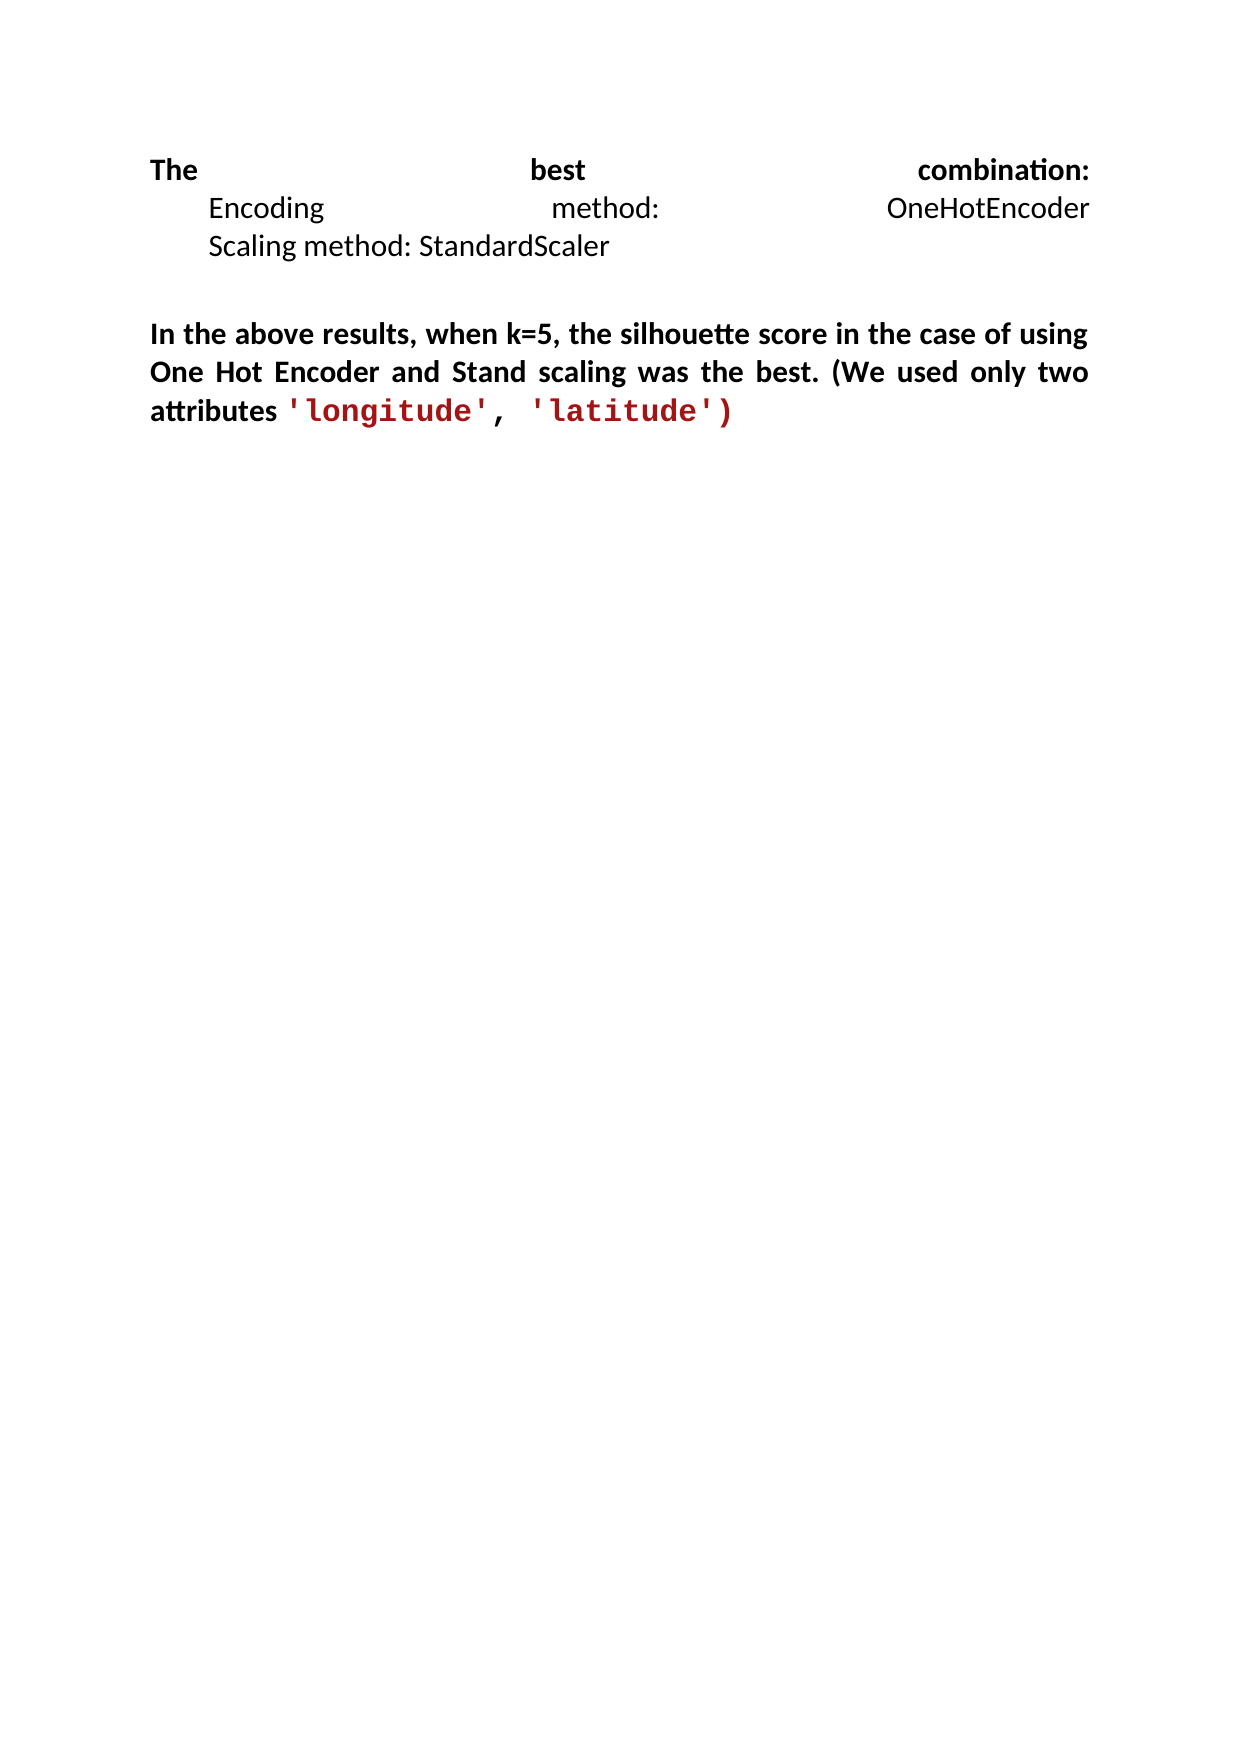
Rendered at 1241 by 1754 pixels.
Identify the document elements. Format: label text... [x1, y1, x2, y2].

subtitle In the above results, when k=5, the silhouette score in the case of using One Hot Encoder and Stand scaling was the best. (We used only two attributes 'longitude', 'latitude') [150, 314, 1090, 430]
subtitle The best combination: Encoding method: OneHotEncoder Scaling method: StandardScaler [150, 150, 1090, 264]
